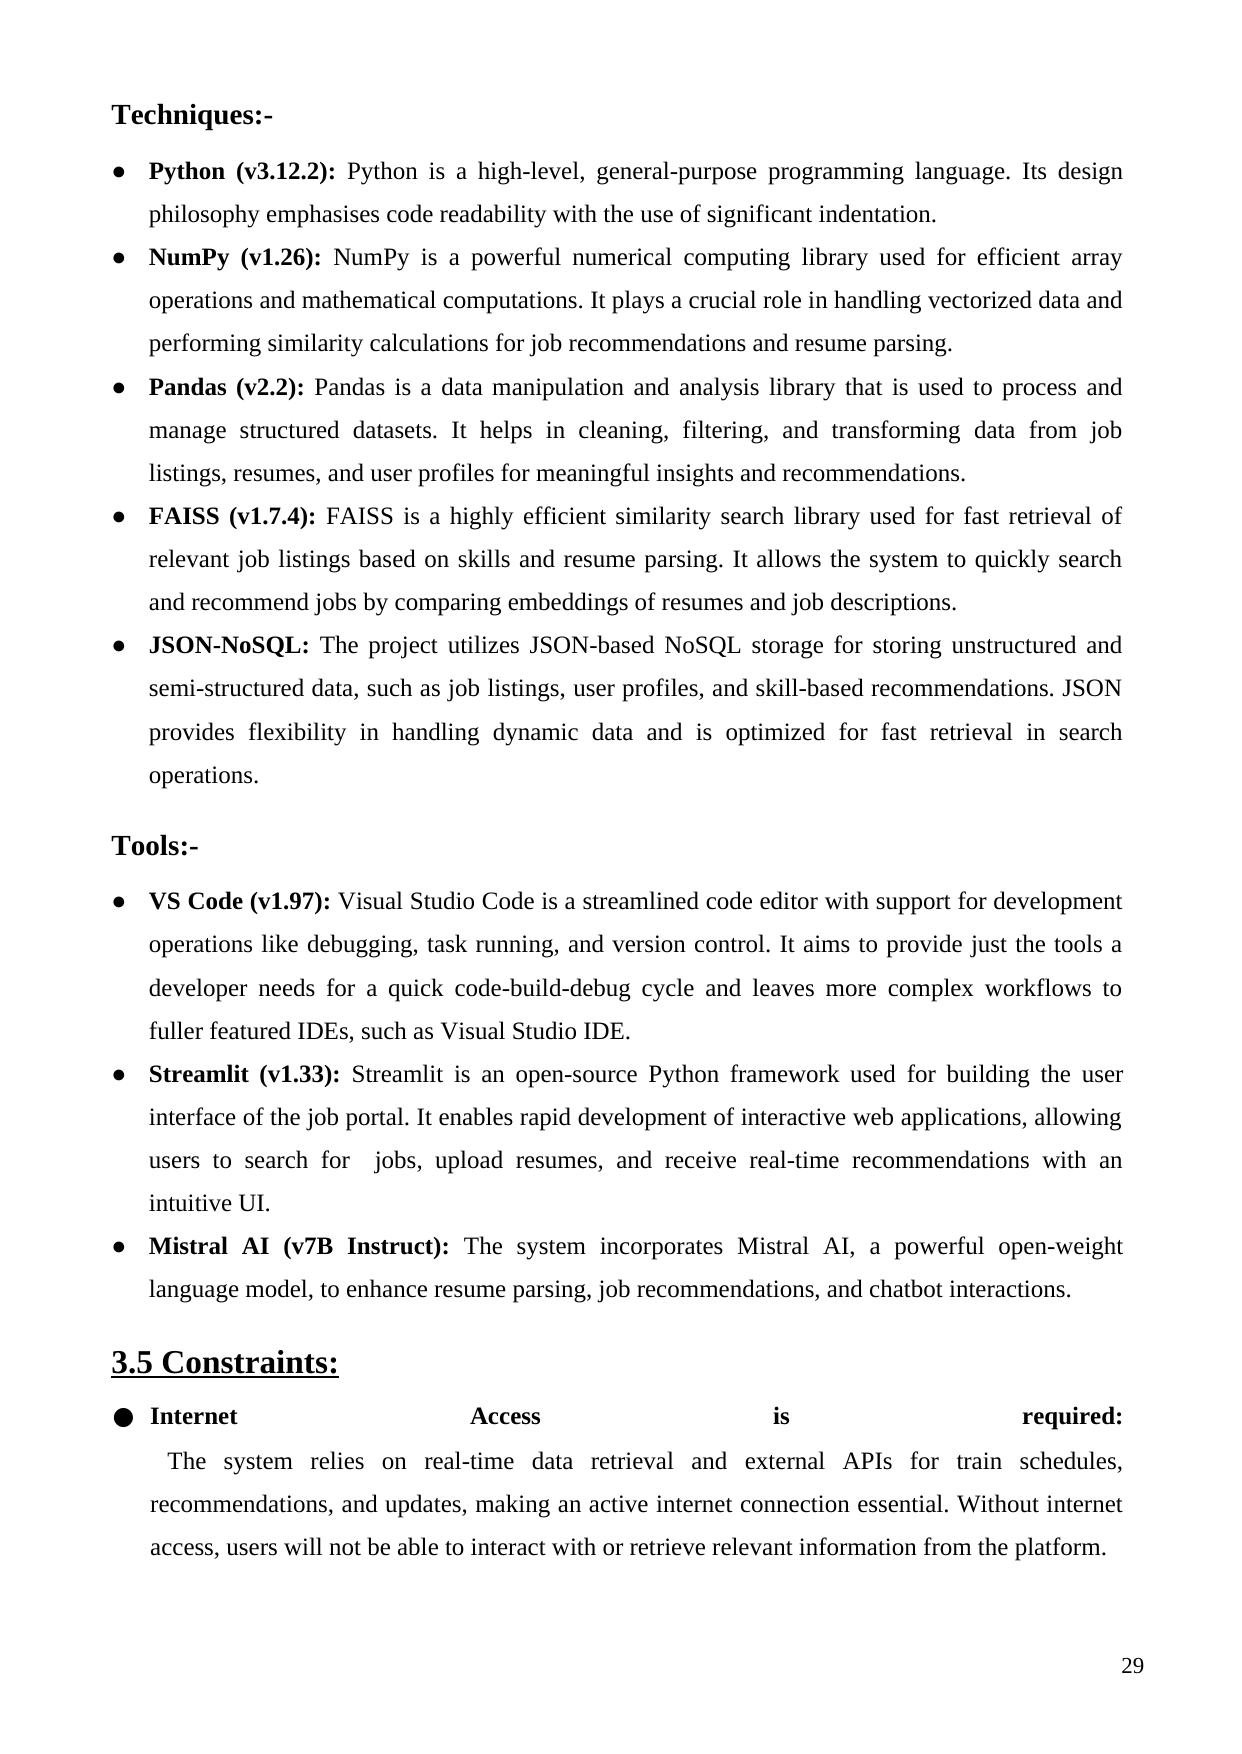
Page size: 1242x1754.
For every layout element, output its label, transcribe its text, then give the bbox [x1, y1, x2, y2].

list NumPy (v1.26): NumPy is a powerful numerical computing library used for efficient array operations and mathematical computations. It plays a crucial role in handling vectorized data and performing similarity calculations for job recommendations and resume parsing. [111, 242, 1124, 357]
list Mistral AI (v7B Instruct): The system incorporates Mistral AI, a powerful open-weight language model, to enhance resume parsing, job recommendations, and chatbot interactions. [111, 1231, 1124, 1303]
list Streamlit (v1.33): Streamlit is an open-source Python framework used for building the user interface of the job portal. It enables rapid development of interactive web applications, allowing users to search for jobs, upload resumes, and receive real-time recommendations with an intuitive UI. [111, 1059, 1124, 1217]
list Python (v3.12.2): Python is a high-level, general-purpose programming language. Its design philosophy emphasises code readability with the use of significant indentation. [111, 156, 1124, 228]
subtitle Techniques:- [111, 97, 1071, 131]
list Pandas (v2.2): Pandas is a data manipulation and analysis library that is used to process and manage structured datasets. It helps in cleaning, filtering, and transforming data from job listings, resumes, and user profiles for meaningful insights and recommendations. [111, 372, 1124, 487]
list VS Code (v1.97): Visual Studio Code is a streamlined code editor with support for development operations like debugging, task running, and version control. It aims to provide just the tools a developer needs for a quick code-build-debug cycle and leaves more complex workflows to fuller featured IDEs, such as Visual Studio IDE. [111, 886, 1124, 1044]
list Internet Access is required: The system relies on real-time data retrieval and external APIs for train schedules, recommendations, and updates, making an active internet connection essential. Without internet access, users will not be able to interact with or retrieve relevant information from the platform. [112, 1400, 1124, 1561]
list JSON-NoSQL: The project utilizes JSON-based NoSQL storage for storing unstructured and semi-structured data, such as job listings, user profiles, and skill-based recommendations. JSON provides flexibility in handling dynamic data and is optimized for fast retrieval in search operations. [111, 630, 1124, 788]
subtitle Tools:- [111, 828, 1124, 861]
list FAISS (v1.7.4): FAISS is a highly efficient similarity search library used for fast retrieval of relevant job listings based on skills and resume parsing. It allows the system to quickly search and recommend jobs by comparing embeddings of resumes and job descriptions. [111, 501, 1124, 616]
text 3.5 Constraints: [111, 1343, 1124, 1381]
